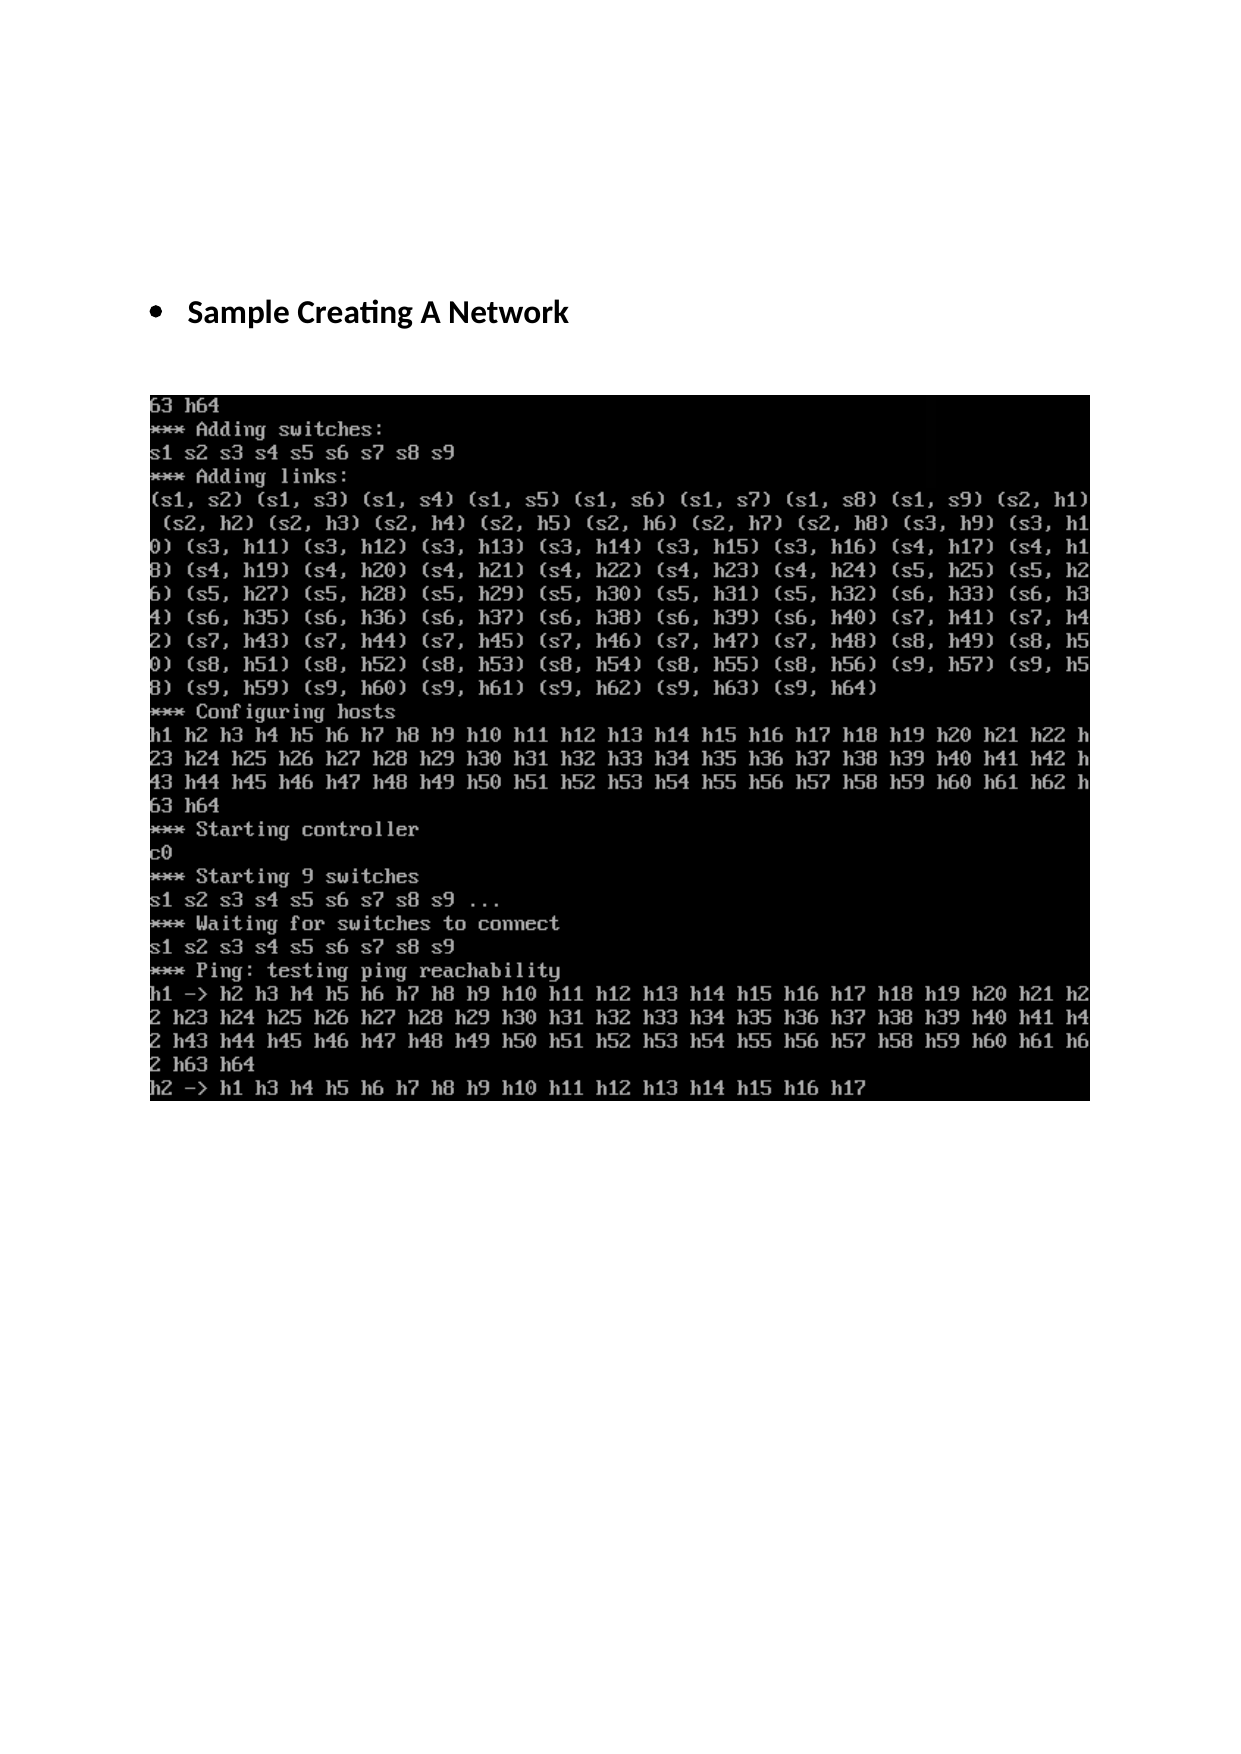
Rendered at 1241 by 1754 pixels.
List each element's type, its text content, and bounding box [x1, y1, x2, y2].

picture [150, 395, 1090, 1101]
list Sample Creating A Network [150, 291, 1090, 331]
